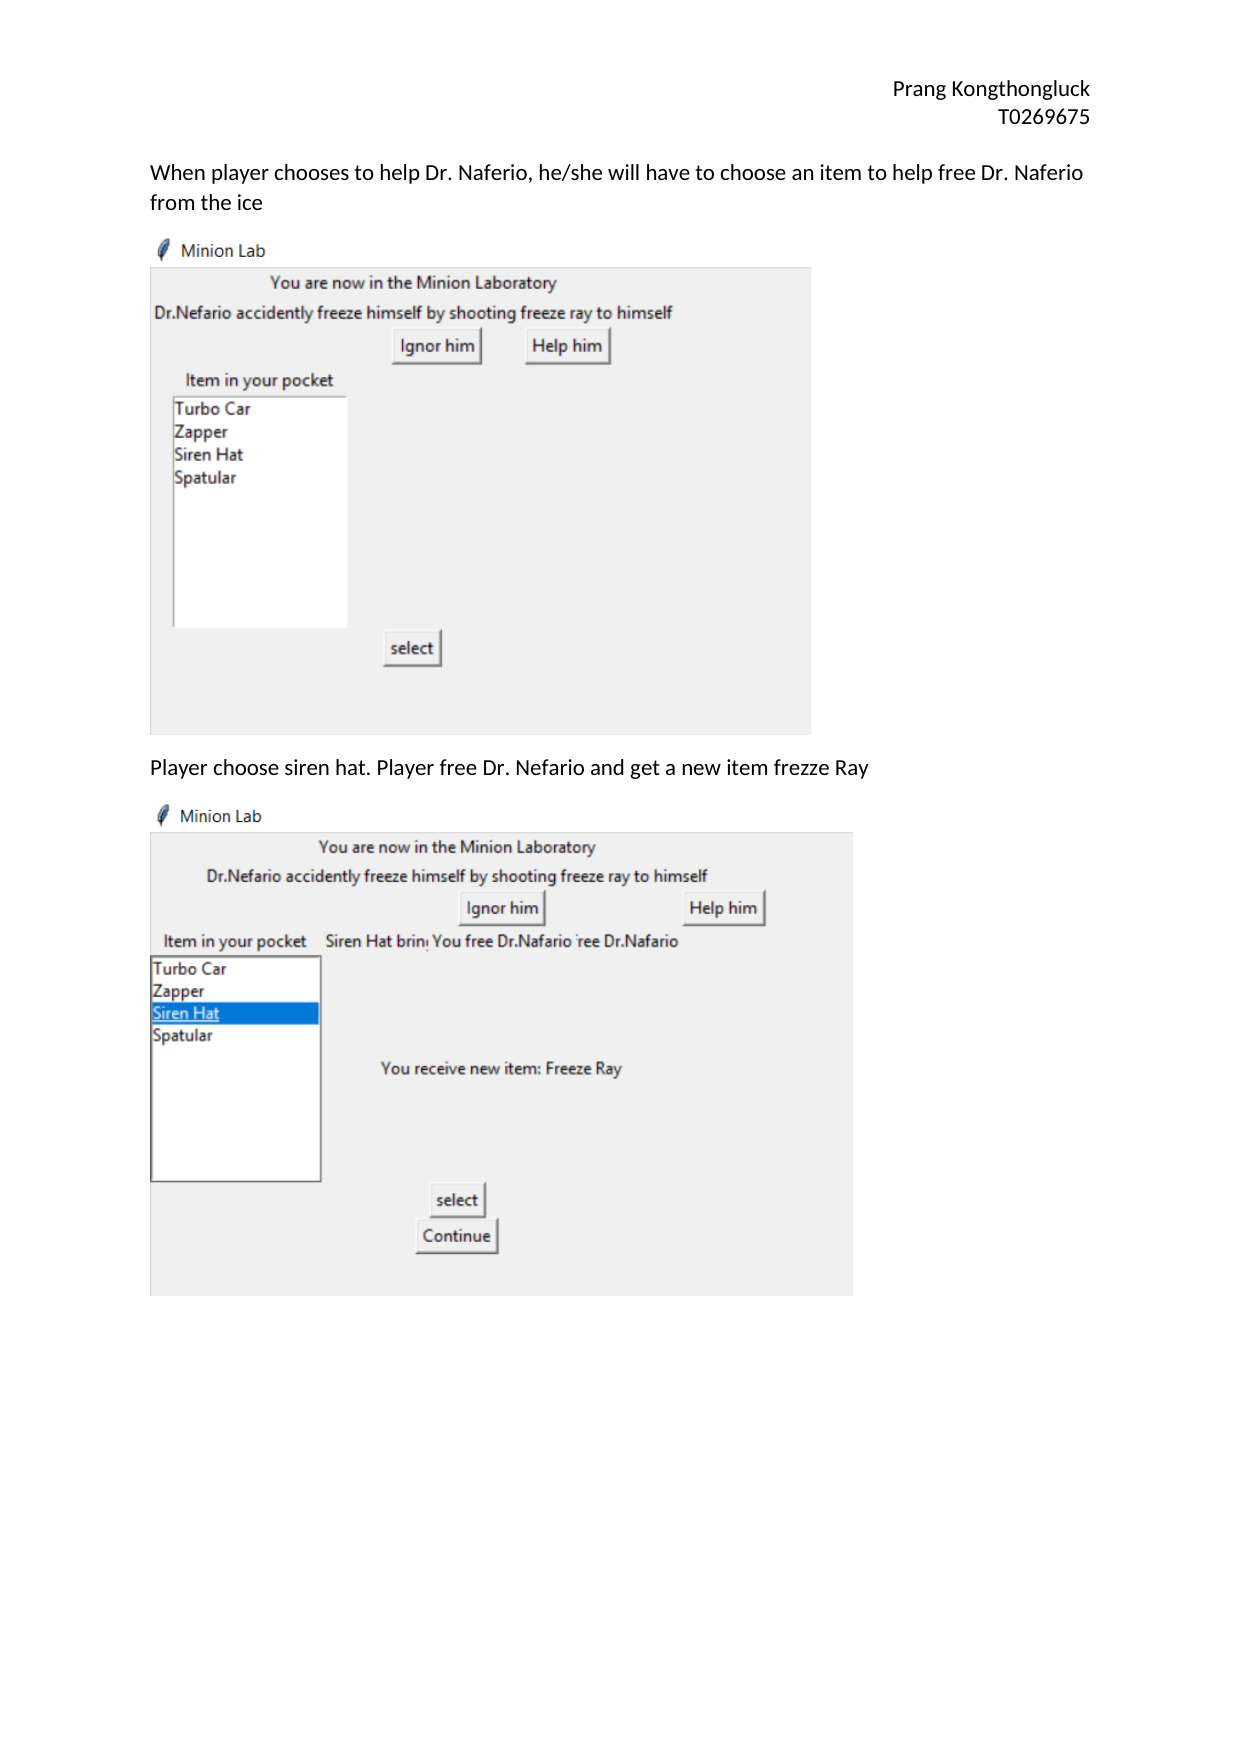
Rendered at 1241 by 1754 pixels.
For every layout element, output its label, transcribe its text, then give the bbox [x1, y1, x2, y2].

text When player chooses to help Dr. Naferio, he/she will have to choose an item to help free Dr. Naferio from the ice [150, 158, 1090, 216]
text Player choose siren hat. Player free Dr. Nefario and get a new item frezze Ray [150, 753, 1090, 782]
picture [150, 800, 854, 1296]
picture [150, 235, 812, 735]
